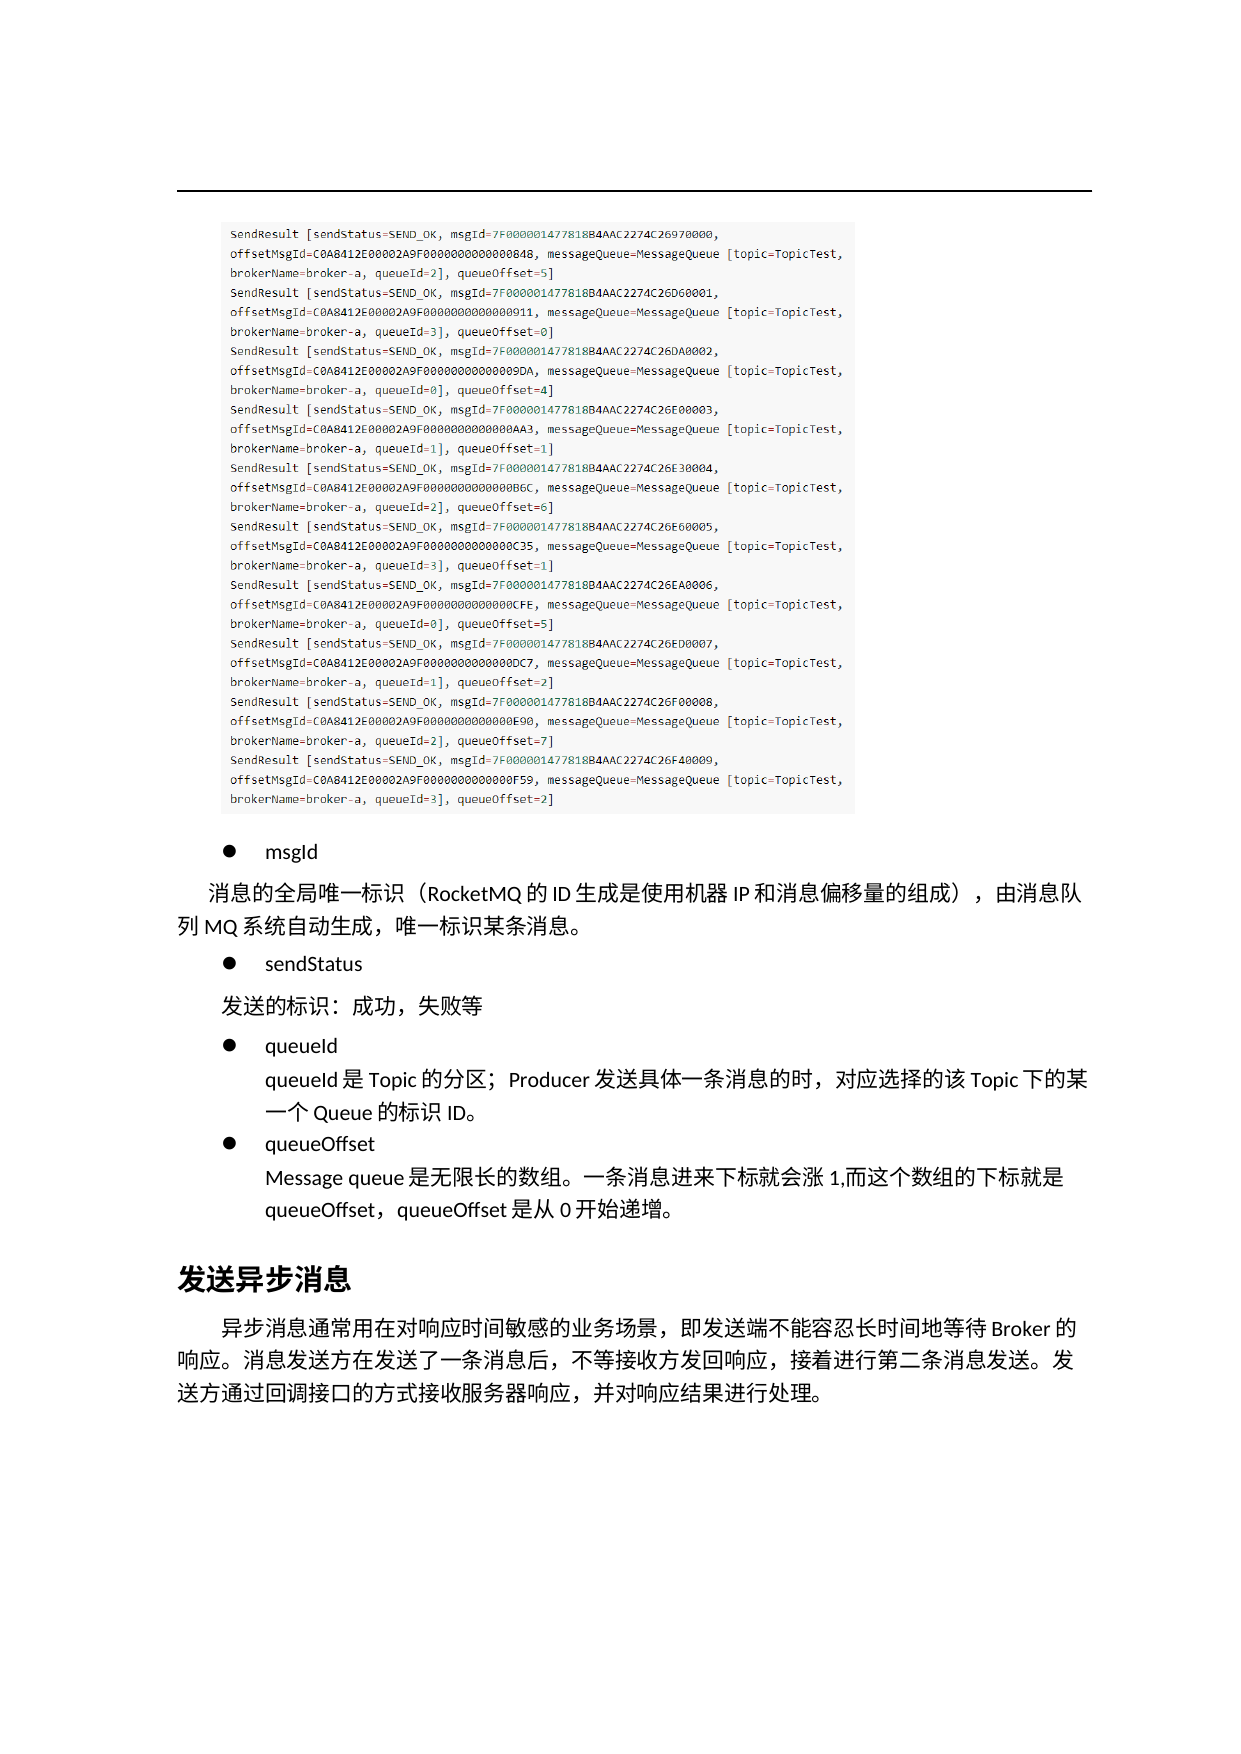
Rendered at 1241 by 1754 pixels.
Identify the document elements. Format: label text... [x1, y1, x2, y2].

picture [221, 222, 855, 814]
text 异步消息通常用在对响应时间敏感的业务场景，即发送端不能容忍长时间地等待Broker的响应。消息发送方在发送了一条消息后，不等接收方发回响应，接着进行第二条消息发送。发送方通过回调接口的方式接收服务器响应，并对响应结果进行处理。 [177, 1310, 1092, 1408]
list queueId是Topic的分区；Producer发送具体一条消息的时，对应选择的该Topic下的某一个Queue的标识ID。 [265, 1062, 1092, 1127]
text 消息的全局唯一标识（RocketMQ的ID生成是使用机器IP和消息偏移量的组成），由消息队列 MQ 系统自动生成，唯一标识某条消息。 [177, 876, 1092, 941]
list queueId [221, 1029, 1092, 1062]
list queueOffset [221, 1127, 1092, 1159]
list msgId [221, 835, 1092, 868]
list Message queue是无限长的数组。一条消息进来下标就会涨1,而这个数组的下标就是queueOffset，queueOffset是从0开始递增。 [265, 1159, 1092, 1224]
list sendStatus [221, 948, 1092, 980]
text 发送的标识：成功，失败等 [177, 988, 1092, 1021]
subtitle 发送异步消息 [177, 1245, 1092, 1310]
